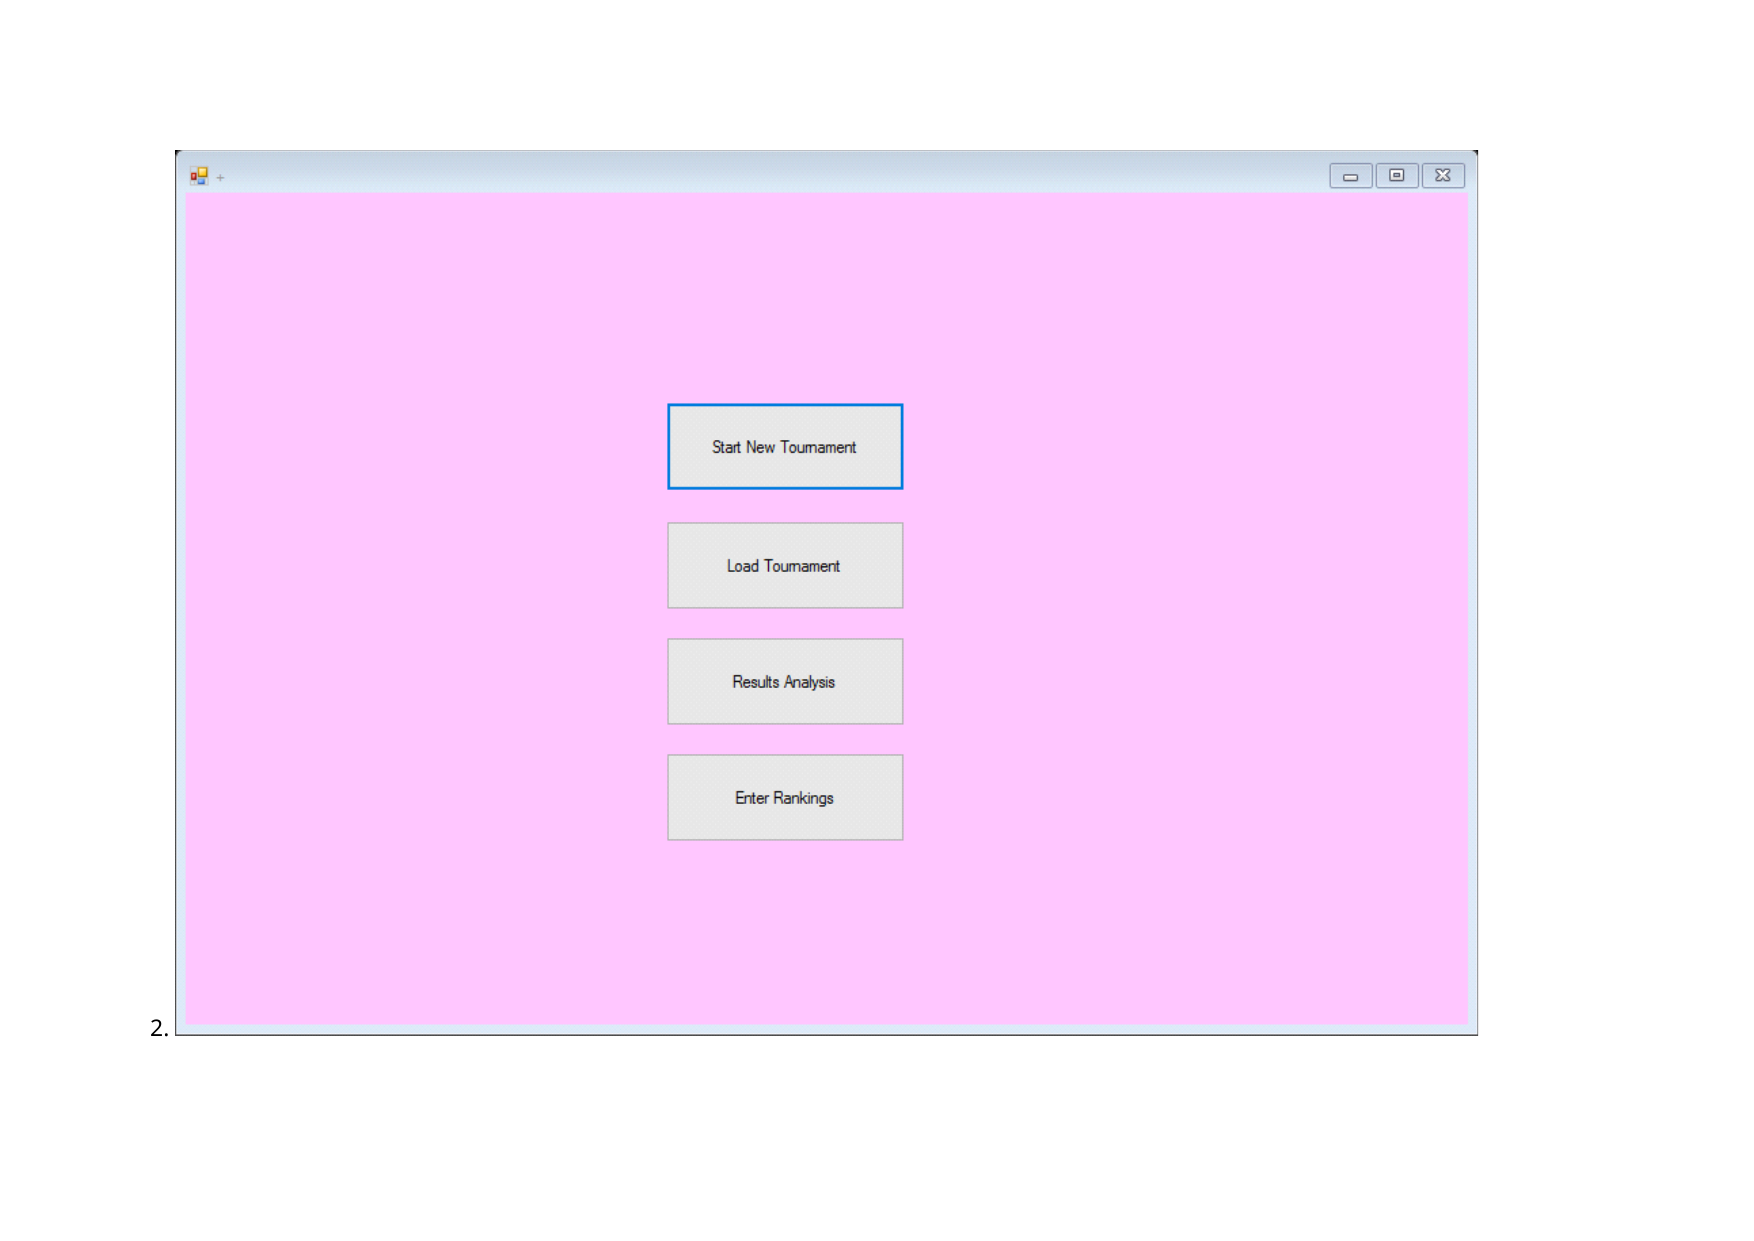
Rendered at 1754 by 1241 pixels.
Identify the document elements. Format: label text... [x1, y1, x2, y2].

picture [175, 150, 1479, 1036]
